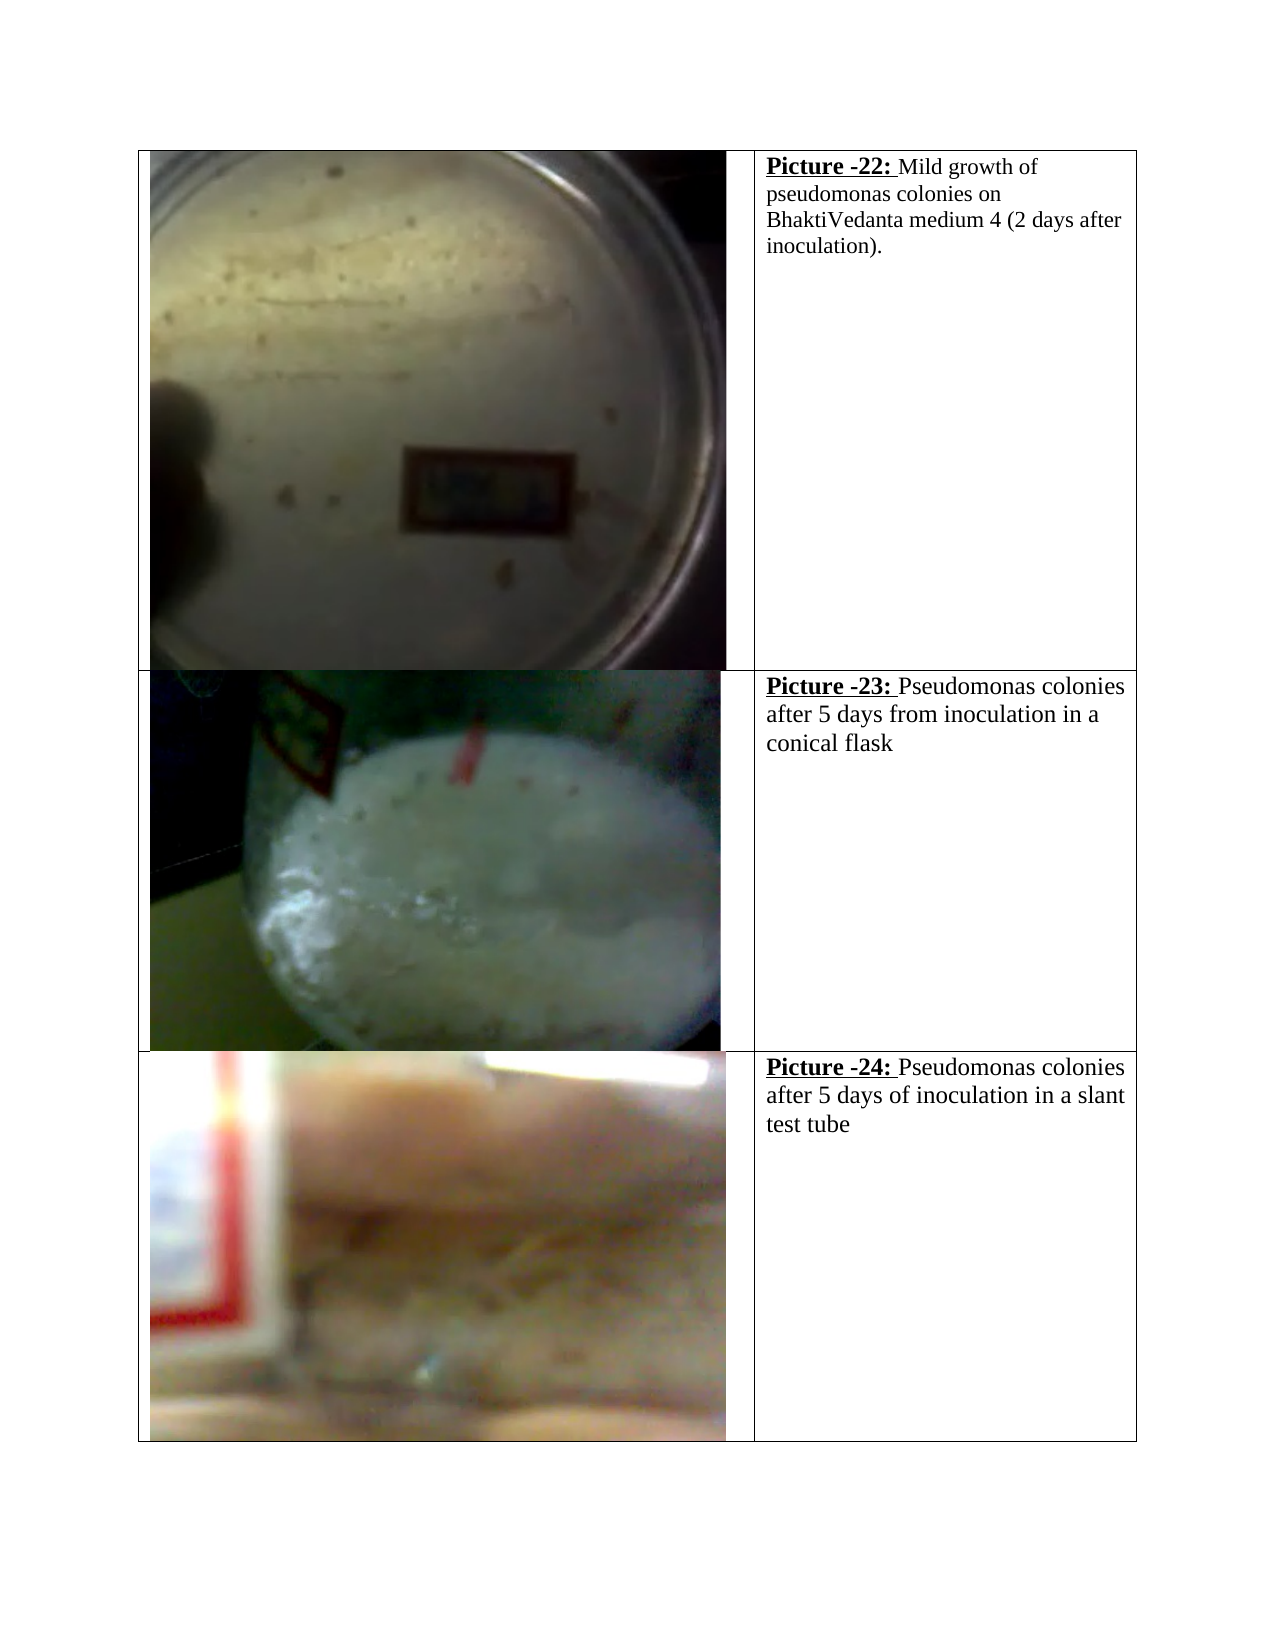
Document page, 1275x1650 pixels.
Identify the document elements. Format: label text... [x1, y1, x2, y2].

table_cell [727, 151, 754, 670]
table_cell [721, 671, 754, 1051]
table_cell [139, 671, 150, 1051]
table_cell Picture -24: Pseudomonas colonies after 5 days of inoculation in a slant test tube [755, 1052, 1136, 1441]
table_cell [139, 151, 150, 670]
table_cell Picture -23: Pseudomonas colonies after 5 days from inoculation in a conical flask [755, 671, 1136, 1051]
table_cell [139, 1052, 150, 1441]
table_cell [726, 1052, 754, 1441]
picture [150, 151, 727, 1441]
table_cell Picture -22: Mild growth of pseudomonas colonies on BhaktiVedanta medium 4 (2 days after inoculation). [755, 151, 1136, 670]
